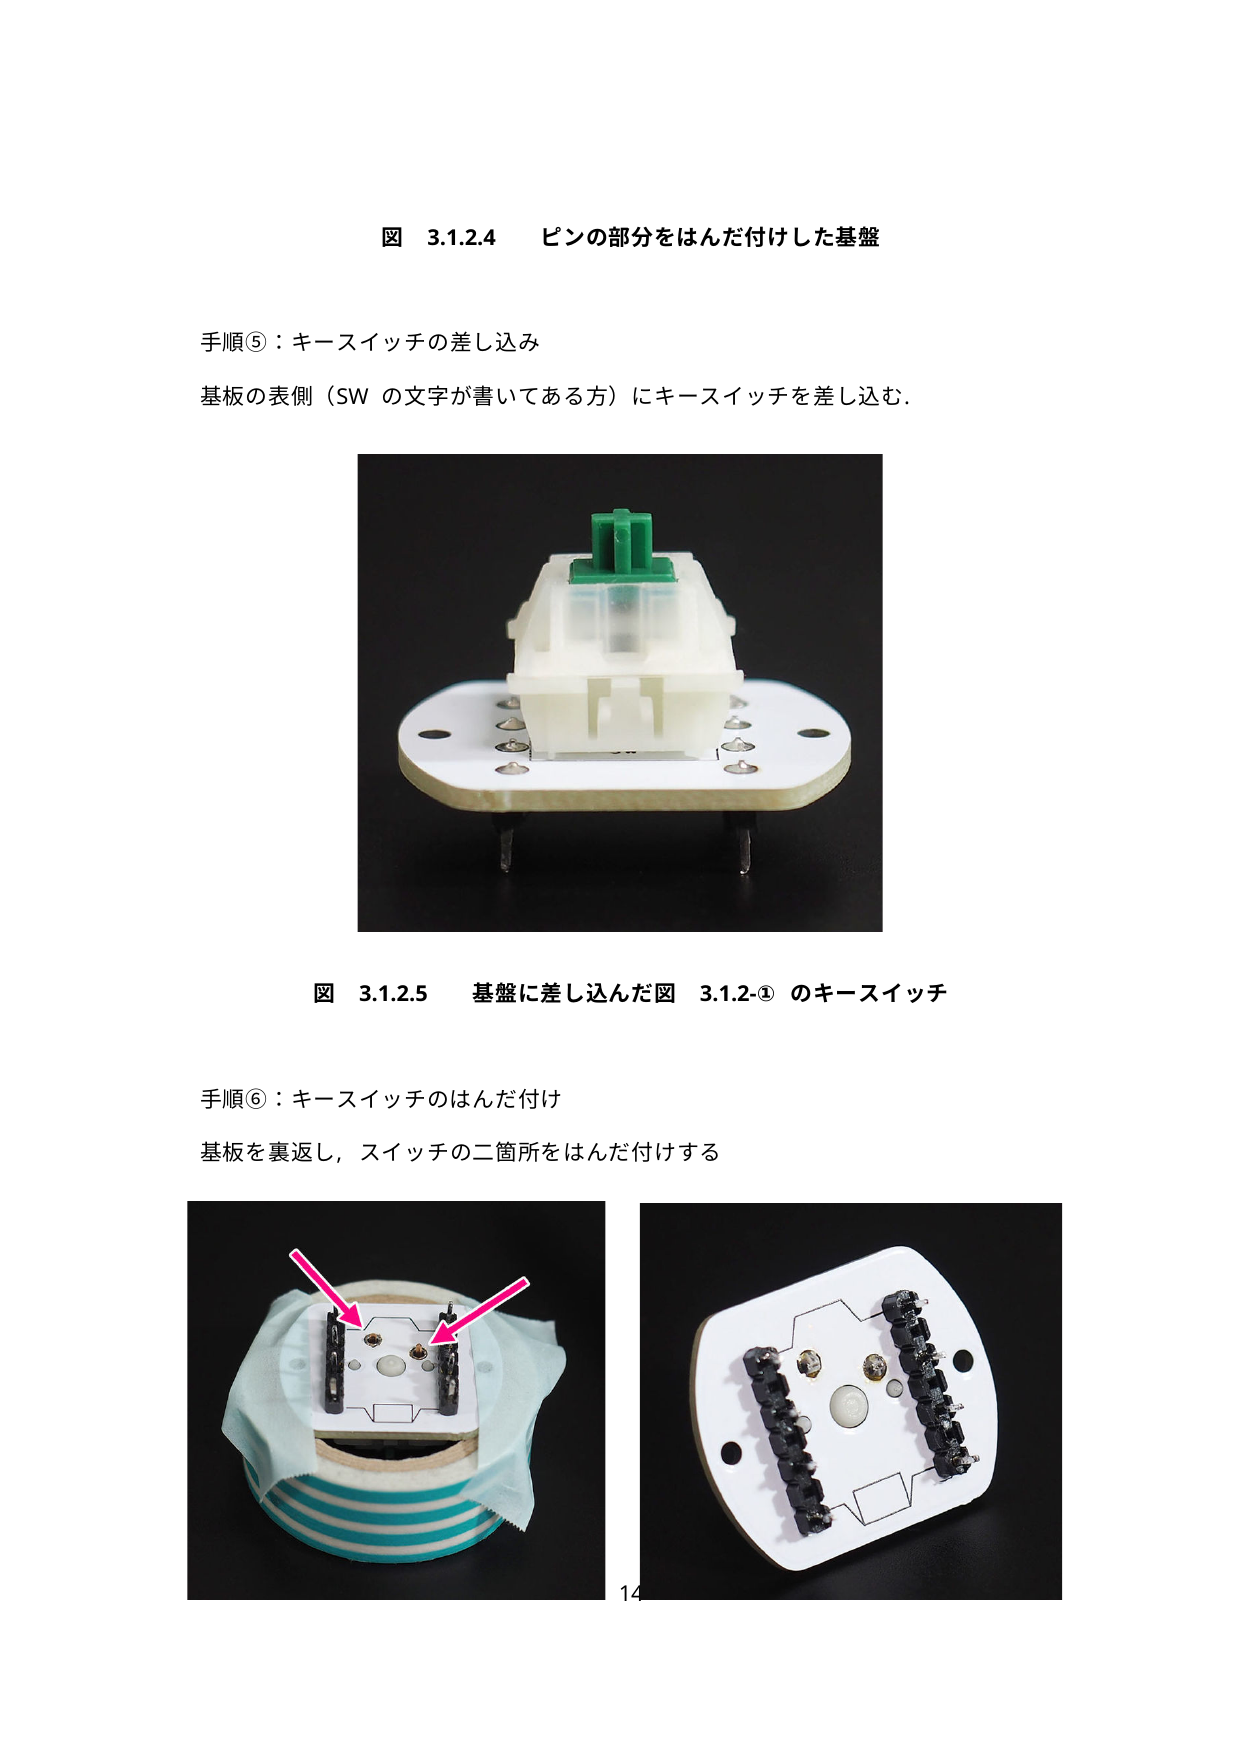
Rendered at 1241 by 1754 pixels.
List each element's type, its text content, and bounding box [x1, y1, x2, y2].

text 手順⑥：キースイッチのはんだ付け [177, 1079, 1063, 1116]
text 手順⑤：キースイッチの差し込み [177, 322, 1063, 360]
text 基板の表側（SWの文字が書いてある方）にキースイッチを差し込む. [177, 376, 1063, 413]
picture [187, 1201, 606, 1600]
text 図 3.1.2.4 ピンの部分をはんだ付けした基盤 [177, 217, 1063, 254]
picture [357, 454, 883, 932]
text 基板を裏返し,スイッチの二箇所をはんだ付けする [177, 1132, 1063, 1169]
picture [639, 1203, 1063, 1600]
